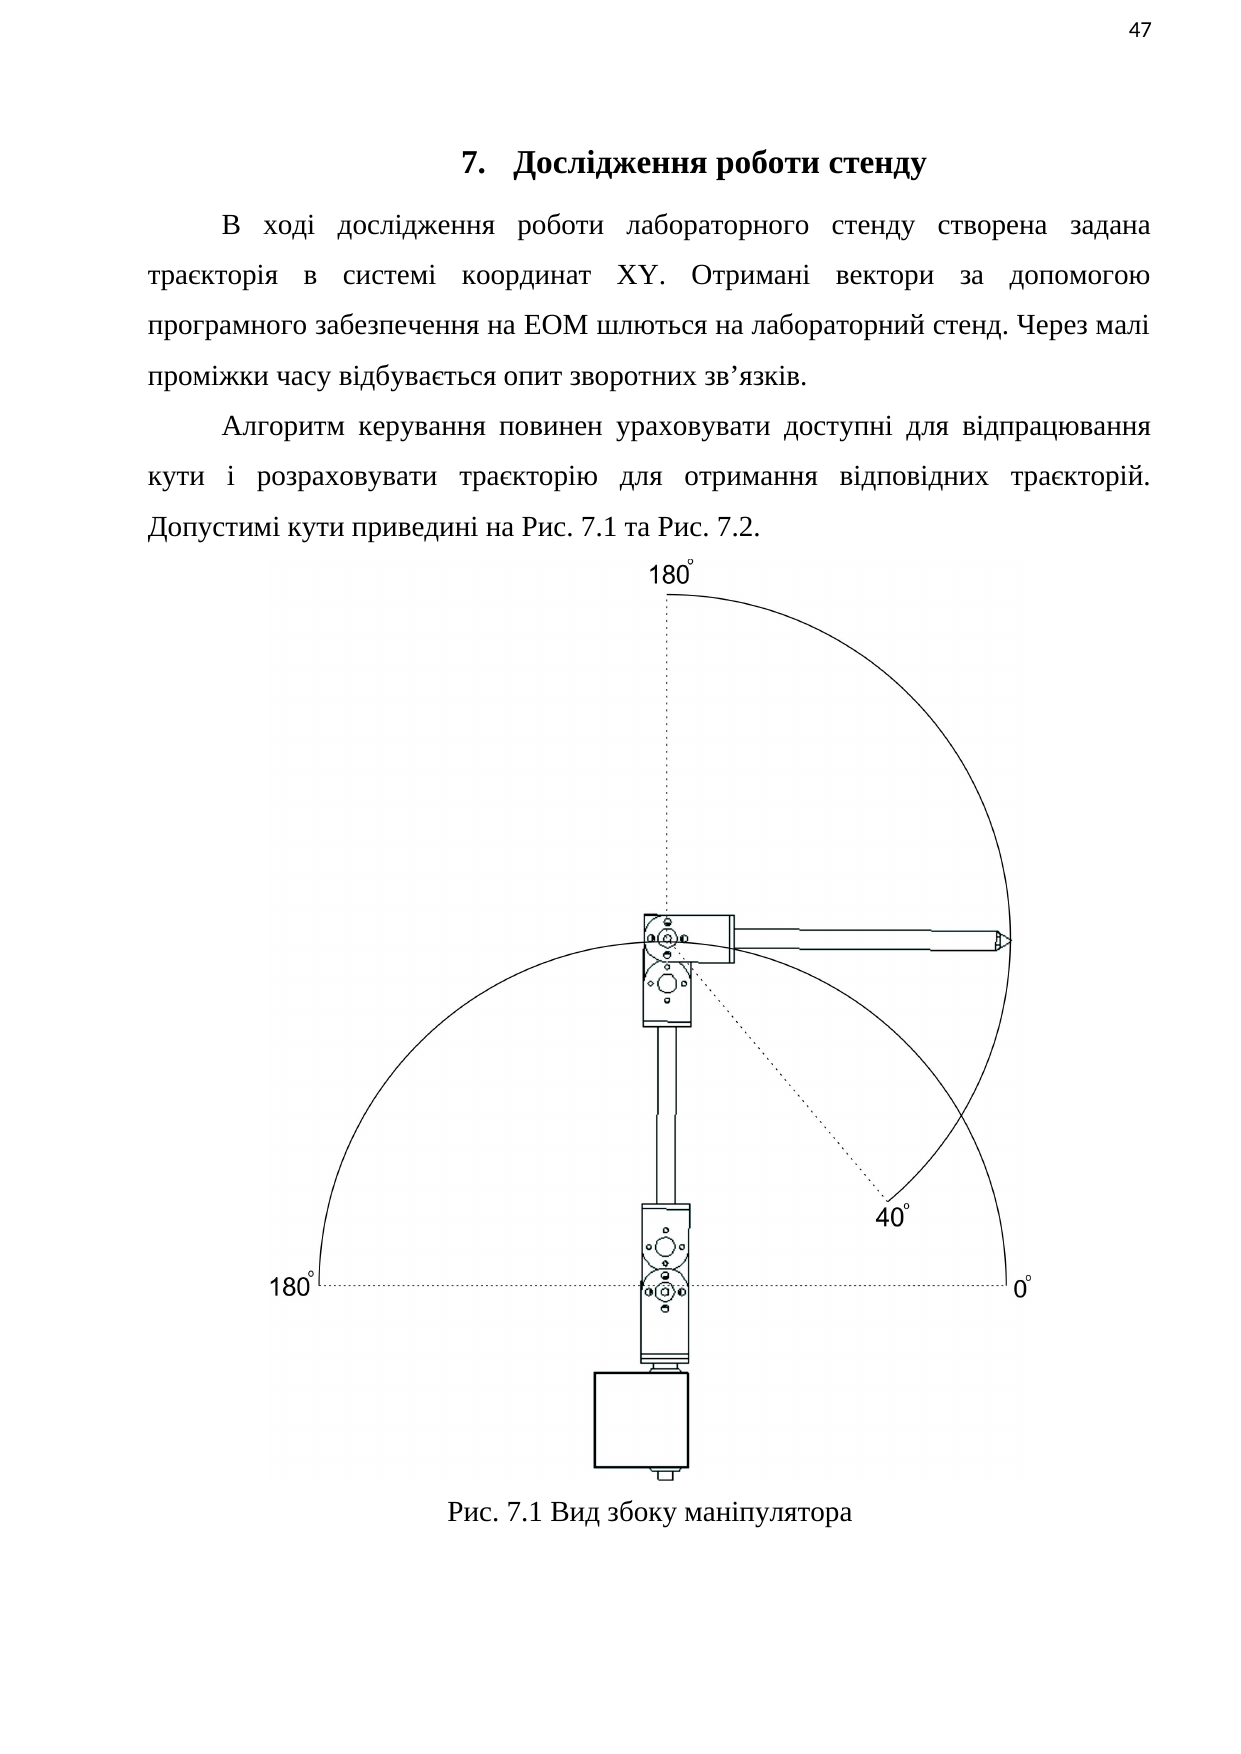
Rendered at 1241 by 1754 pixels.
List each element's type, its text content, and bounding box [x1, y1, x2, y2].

text В ході дослідження роботи лабораторного стенду створена задана траєкторія в системі координат XY. Отримані вектори за допомогою програмного забезпечення на ЕОМ шлються на лабораторний стенд. Через малі проміжки часу відбувається опит зворотних зв’язків. [148, 207, 1152, 391]
text Рис. 7.1 Вид збоку маніпулятора [148, 1494, 1152, 1528]
picture [268, 559, 1031, 1481]
list Дослідження роботи стенду [236, 142, 1152, 180]
text Алгоритм керування повинен ураховувати доступні для відпрацювання кути і розраховувати траєкторію для отримання відповідних траєкторій. Допустимі кути приведині на Рис. 7.1 та Рис. 7.2. [148, 408, 1152, 542]
